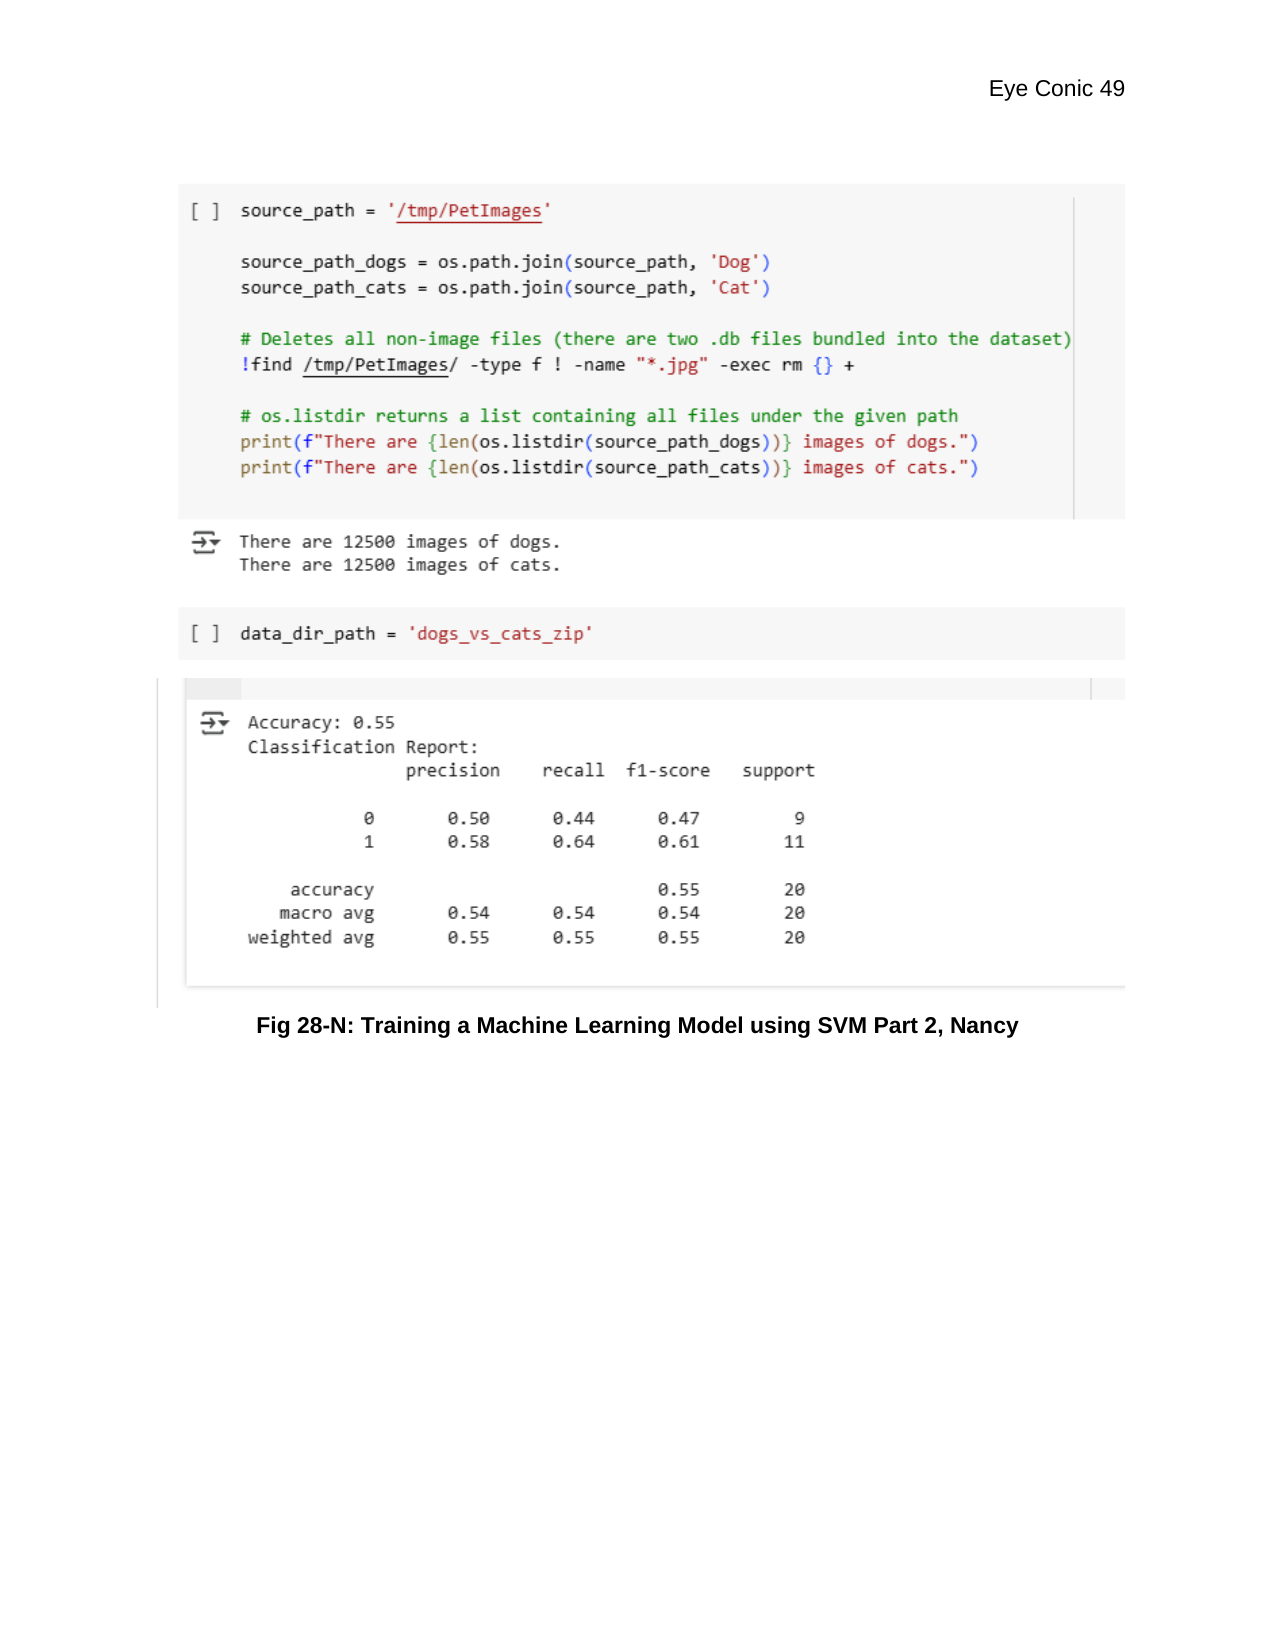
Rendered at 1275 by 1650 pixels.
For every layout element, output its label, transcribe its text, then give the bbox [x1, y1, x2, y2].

picture [150, 150, 1125, 675]
picture [150, 678, 1125, 1008]
text Fig 28-N: Training a Machine Learning Model using SVM Part 2, Nancy [150, 1012, 1125, 1038]
